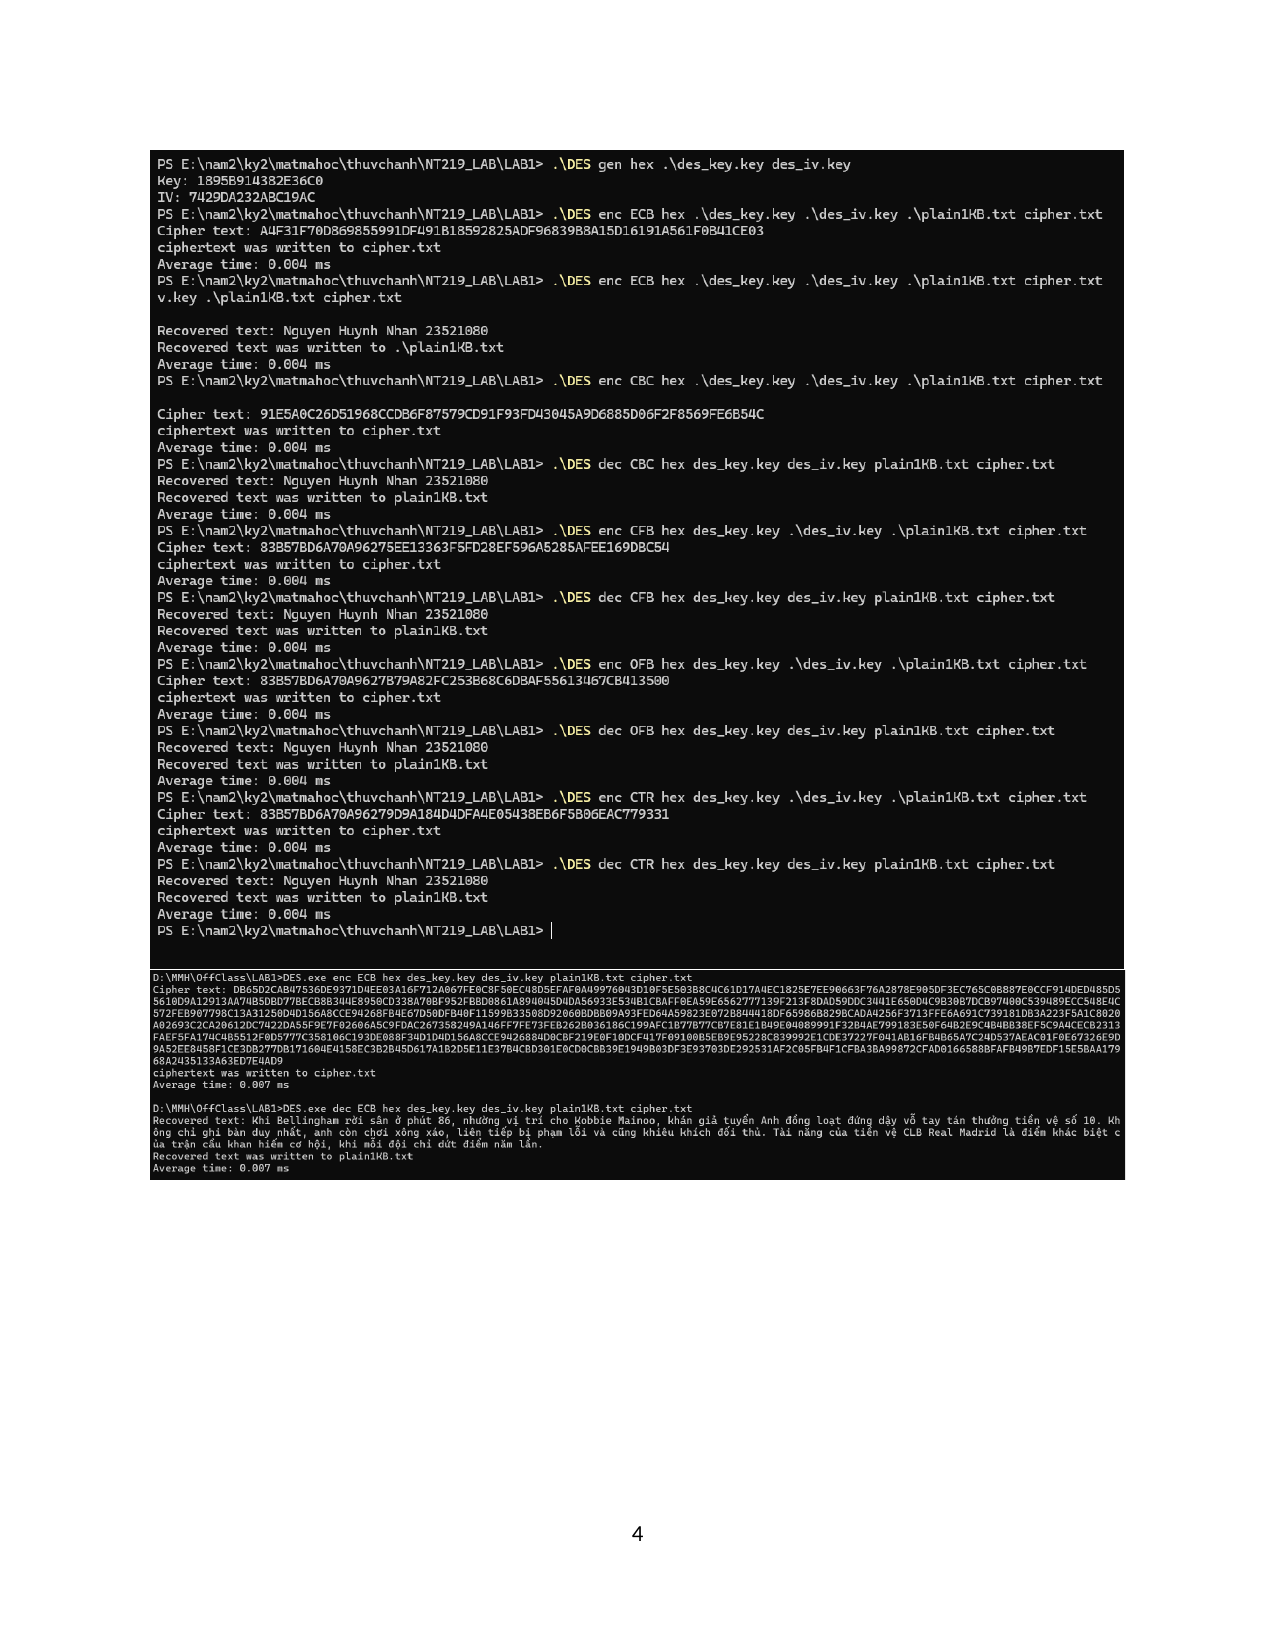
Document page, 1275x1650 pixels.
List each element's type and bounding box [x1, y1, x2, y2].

picture [150, 150, 1124, 969]
picture [150, 970, 1125, 1180]
